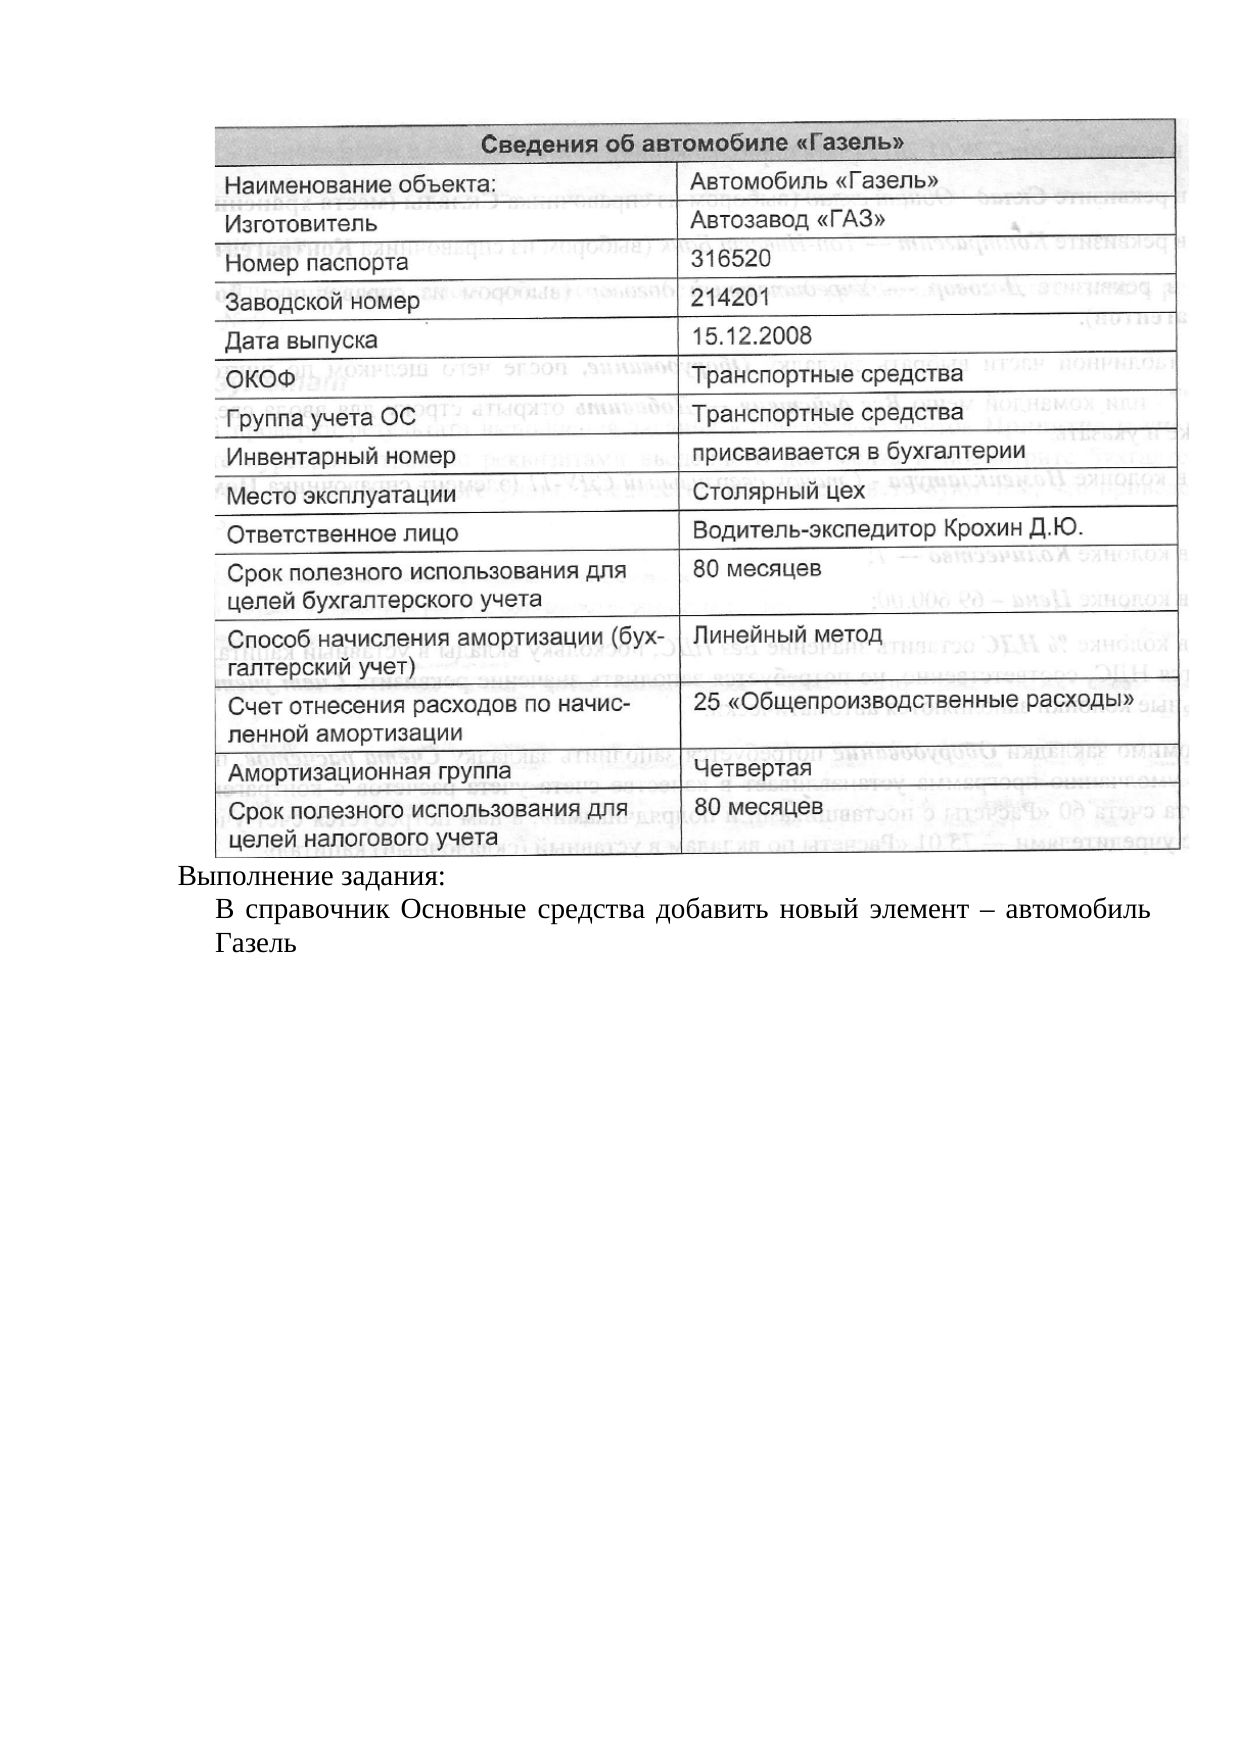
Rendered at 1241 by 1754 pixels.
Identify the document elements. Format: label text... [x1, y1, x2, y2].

text В справочник Основные средства добавить новый элемент – автомобиль Газель [215, 891, 1152, 958]
picture [214, 118, 1190, 858]
text Выполнение задания: [177, 858, 1152, 891]
